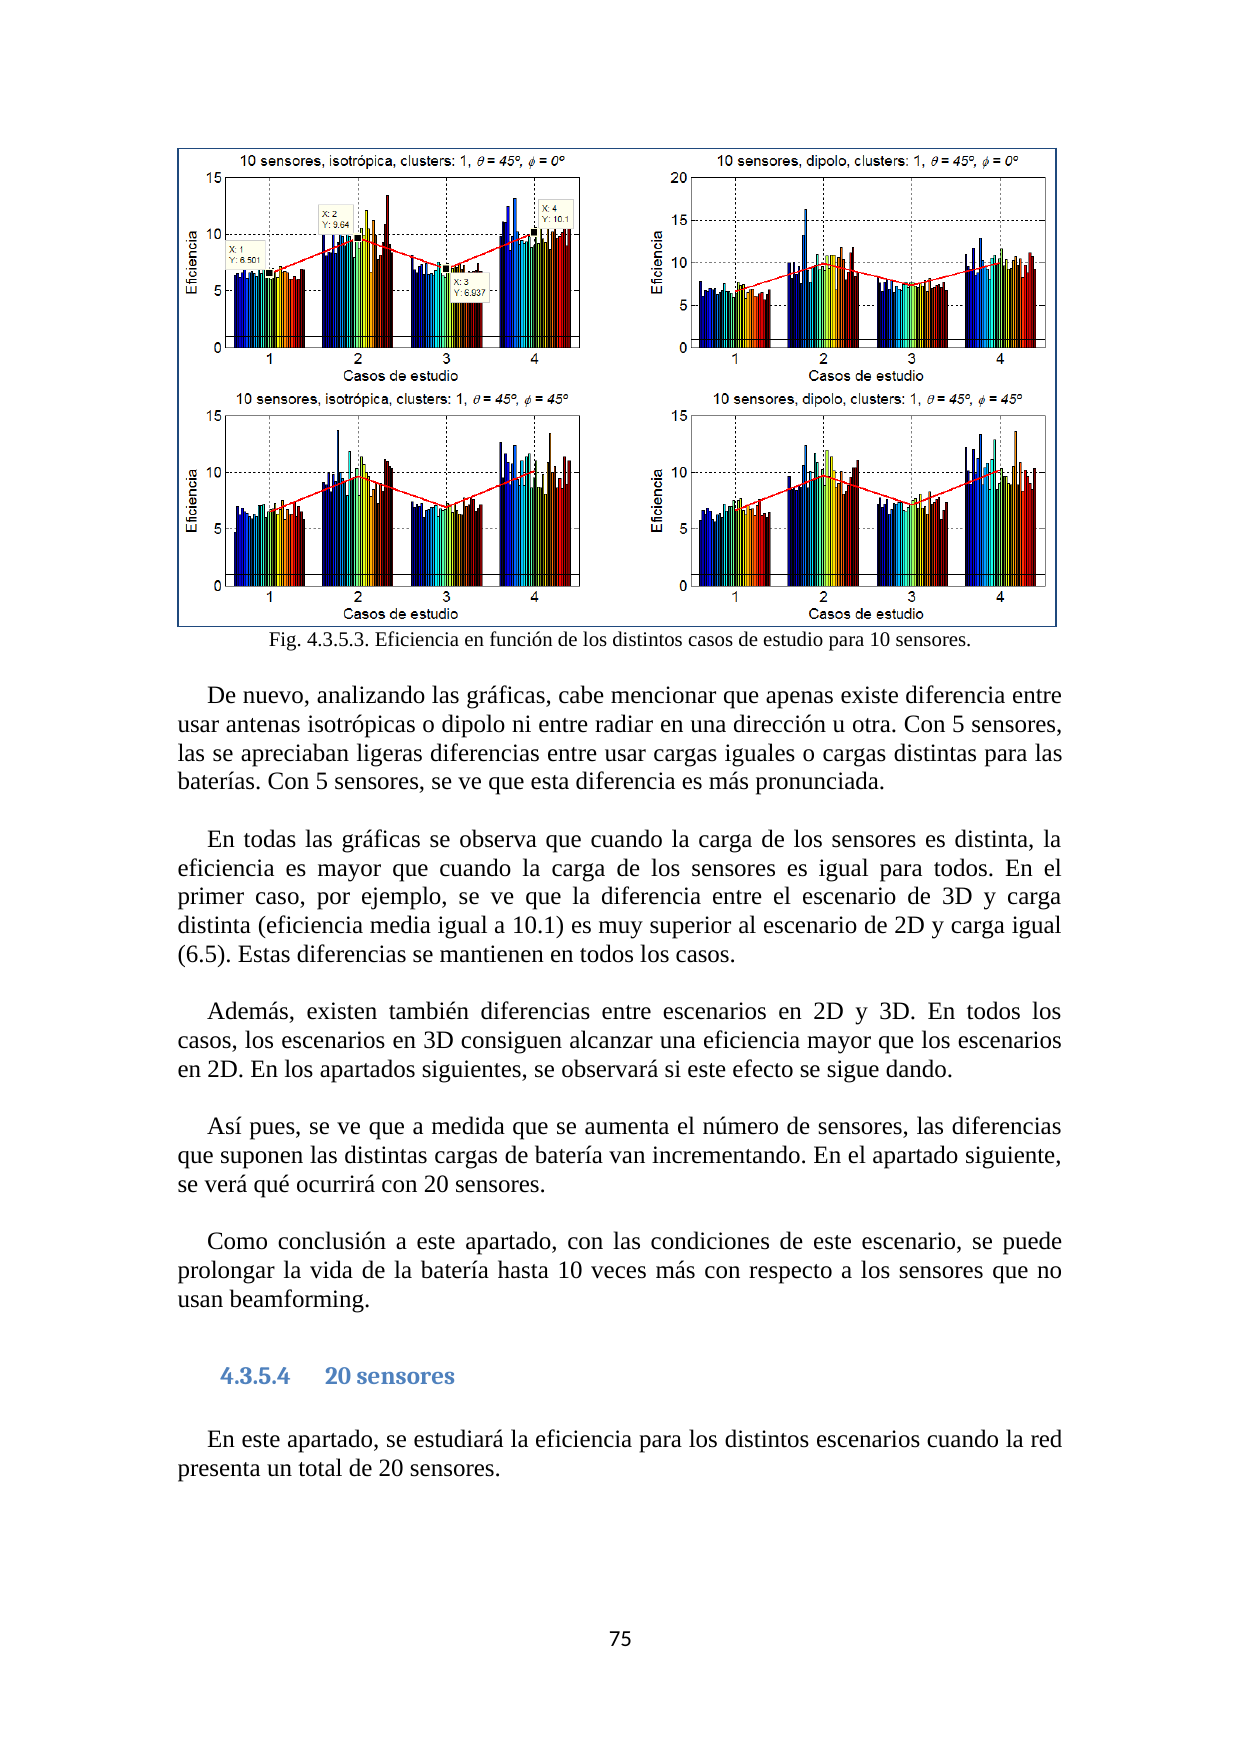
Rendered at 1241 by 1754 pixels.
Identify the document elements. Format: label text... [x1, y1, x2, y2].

text En este apartado, se estudiará la eficiencia para los distintos escenarios cuando la red presenta un total de 20 sensores. [177, 1424, 1063, 1481]
text Fig. 4.3.5.3. Eficiencia en función de los distintos casos de estudio para 10 sensores. [177, 627, 1063, 651]
text De nuevo, analizando las gráficas, cabe mencionar que apenas existe diferencia entre usar antenas isotrópicas o dipolo ni entre radiar en una dirección u otra. Con 5 sensores, las se apreciaban ligeras diferencias entre usar cargas iguales o cargas distintas para las baterías. Con 5 sensores, se ve que esta diferencia es más pronunciada. [177, 680, 1063, 795]
subtitle 20 sensores [220, 1362, 1063, 1391]
picture [179, 149, 1055, 626]
text Así pues, se ve que a medida que se aumenta el número de sensores, las diferencias que suponen las distintas cargas de batería van incrementando. En el apartado siguiente, se verá qué ocurrirá con 20 sensores. [177, 1111, 1063, 1198]
text Como conclusión a este apartado, con las condiciones de este escenario, se puede prolongar la vida de la batería hasta 10 veces más con respecto a los sensores que no usan beamforming. [177, 1226, 1063, 1313]
text Además, existen también diferencias entre escenarios en 2D y 3D. En todos los casos, los escenarios en 3D consiguen alcanzar una eficiencia mayor que los escenarios en 2D. En los apartados siguientes, se observará si este efecto se sigue dando. [177, 996, 1063, 1083]
text En todas las gráficas se observa que cuando la carga de los sensores es distinta, la eficiencia es mayor que cuando la carga de los sensores es igual para todos. En el primer caso, por ejemplo, se ve que la diferencia entre el escenario de 3D y carga distinta (eficiencia media igual a 10.1) es muy superior al escenario de 2D y carga igual (6.5). Estas diferencias se mantienen en todos los casos. [177, 824, 1063, 968]
